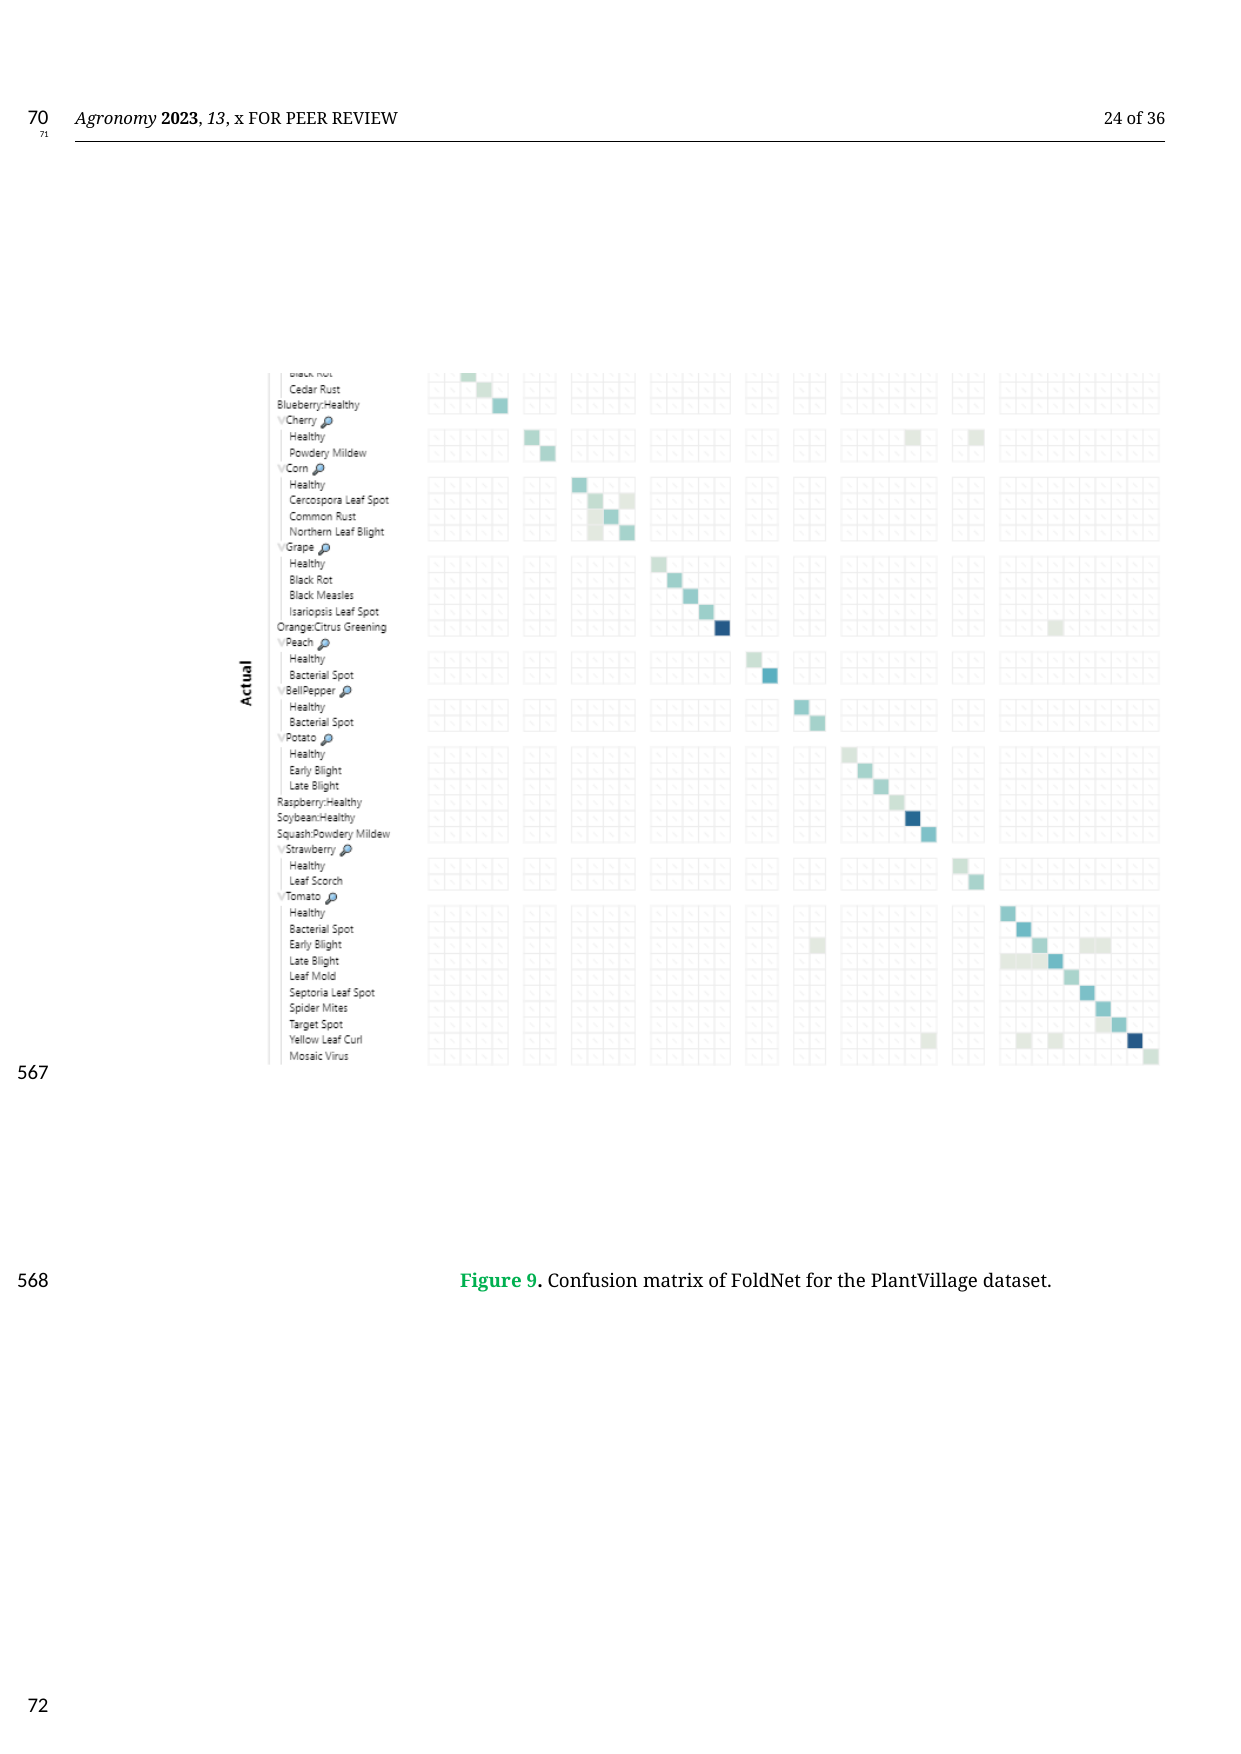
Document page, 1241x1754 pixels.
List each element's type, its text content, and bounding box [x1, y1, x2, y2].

picture [236, 373, 1166, 1080]
text Figure 9. Confusion matrix of FoldNet for the PlantVillage dataset. [347, 1268, 1165, 1293]
